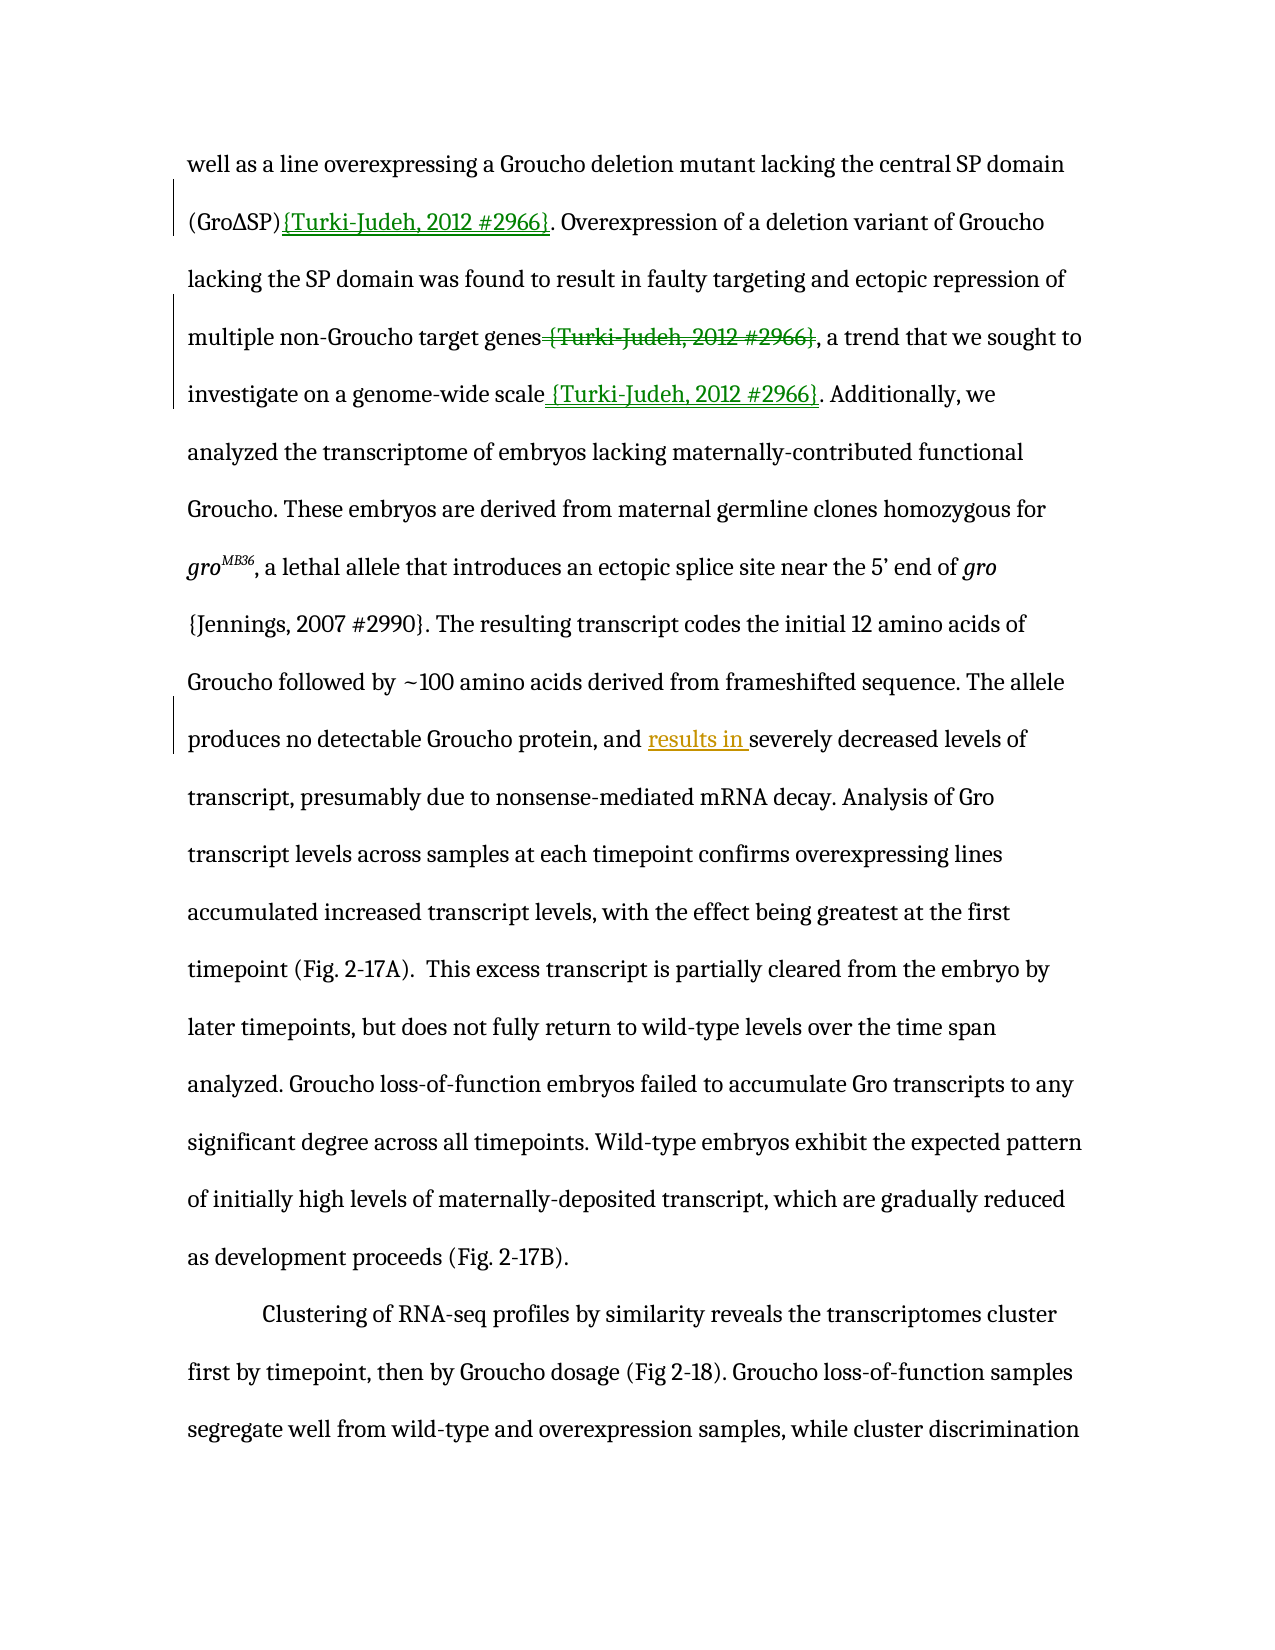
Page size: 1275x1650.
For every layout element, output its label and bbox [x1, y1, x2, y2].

text [187, 1300, 1087, 1444]
text [187, 150, 1087, 1271]
